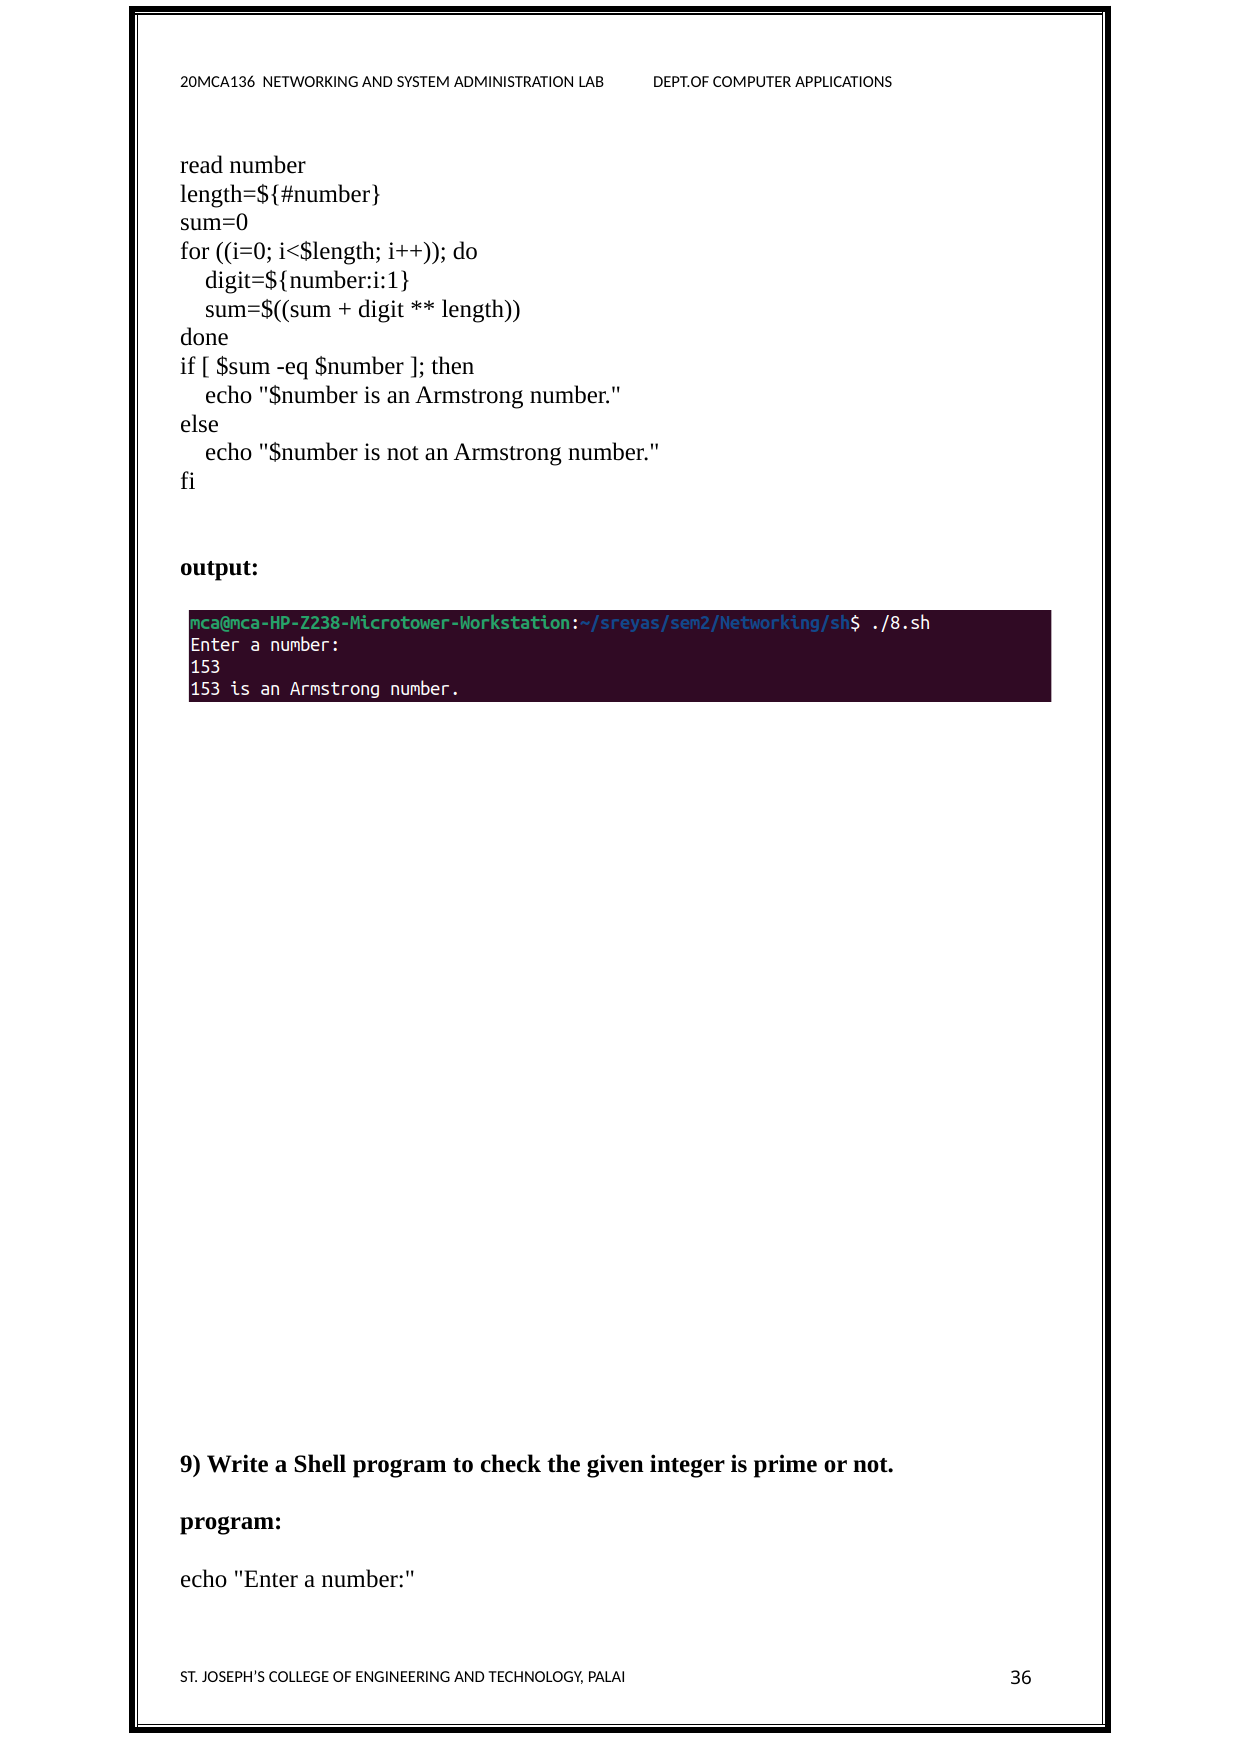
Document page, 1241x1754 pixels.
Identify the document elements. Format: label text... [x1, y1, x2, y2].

text length=${#number} [180, 179, 1060, 207]
text echo "Enter a number:" [180, 1564, 1060, 1592]
text done [180, 322, 1060, 351]
text for ((i=0; i<$length; i++)); do [180, 236, 1060, 265]
text else [180, 409, 1060, 437]
text output: [180, 552, 1060, 581]
text sum=$((sum + digit ** length)) [180, 294, 1060, 322]
text if [ $sum -eq $number ]; then [180, 351, 1060, 380]
text echo "$number is not an Armstrong number." [180, 437, 1060, 466]
text 9) Write a Shell program to check the given integer is prime or not. [180, 1449, 1060, 1477]
text echo "$number is an Armstrong number." [180, 380, 1060, 409]
text fi [180, 466, 1060, 495]
picture [188, 610, 1052, 702]
text sum=0 [180, 207, 1060, 236]
text read number [180, 150, 1060, 179]
text program: [180, 1506, 1060, 1535]
text digit=${number:i:1} [180, 265, 1060, 294]
